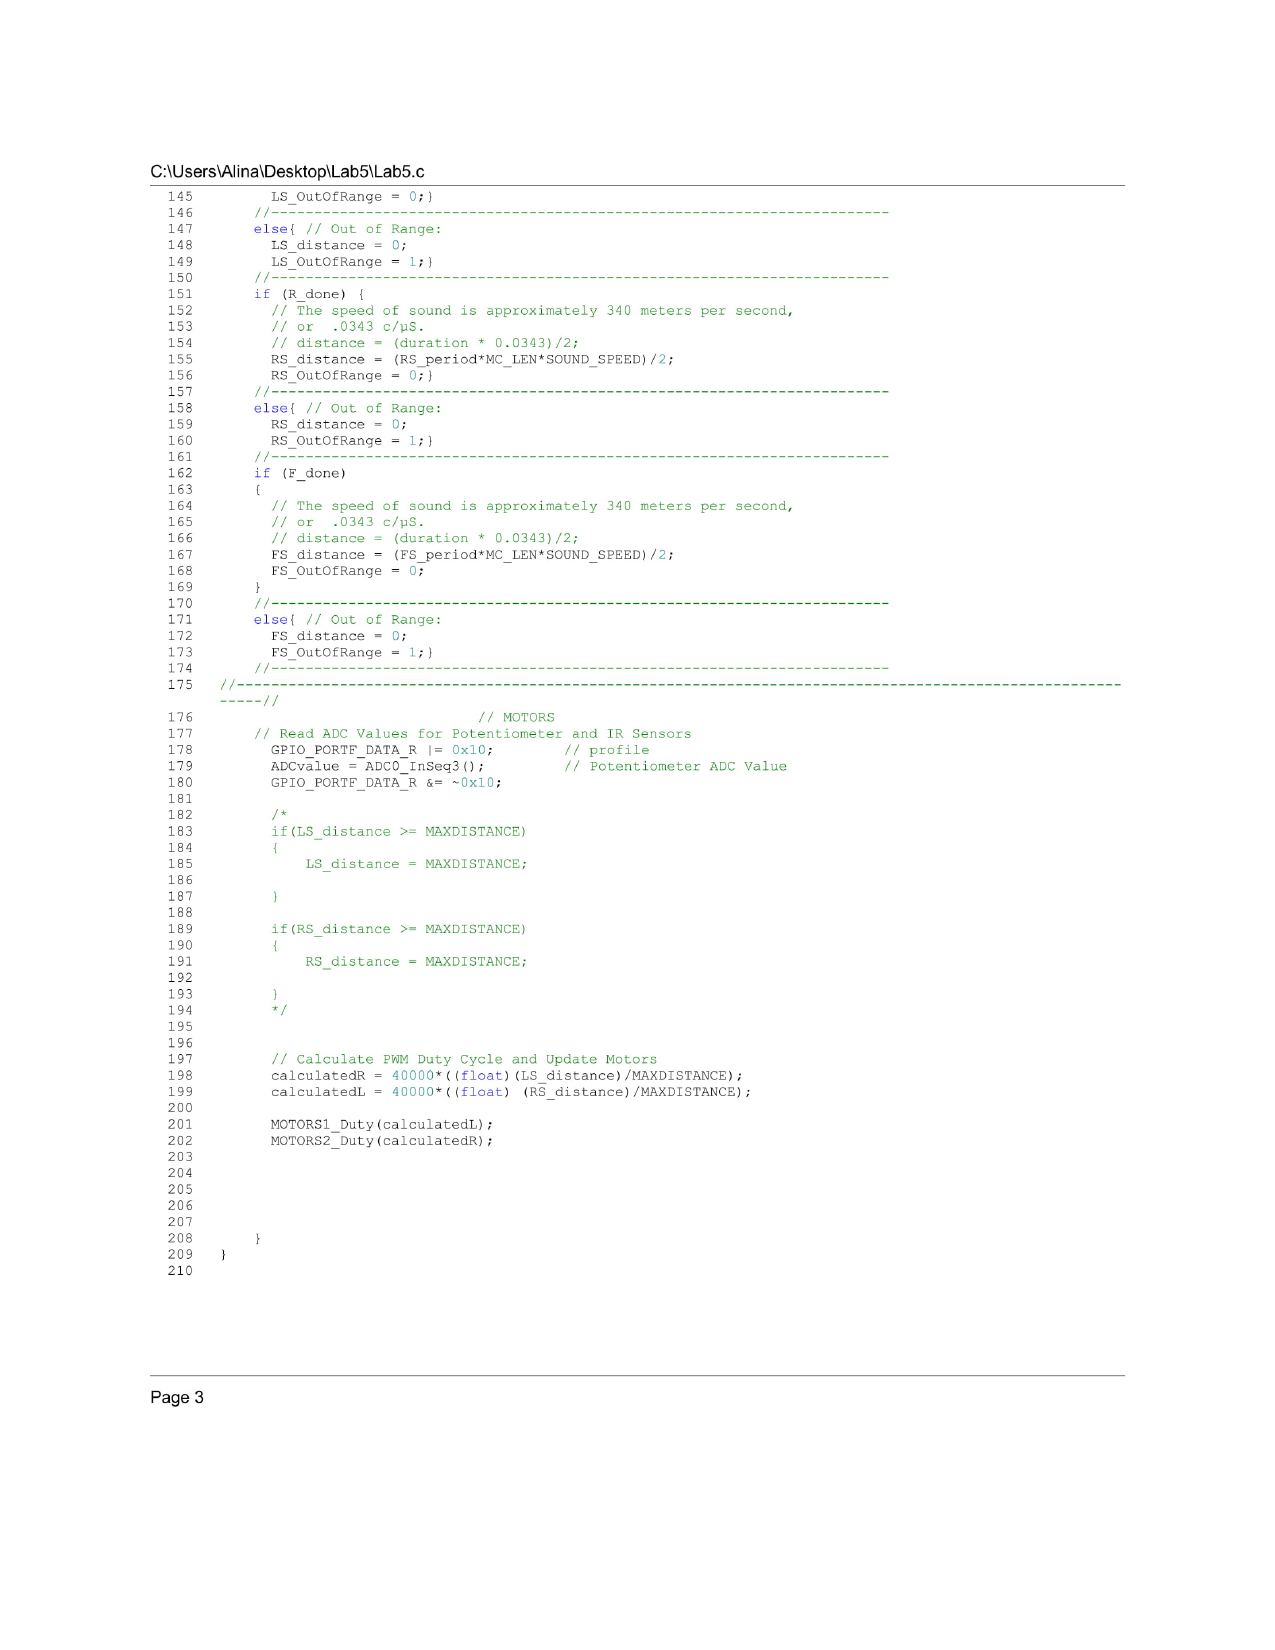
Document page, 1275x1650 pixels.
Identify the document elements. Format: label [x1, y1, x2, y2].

picture [150, 150, 1125, 1413]
